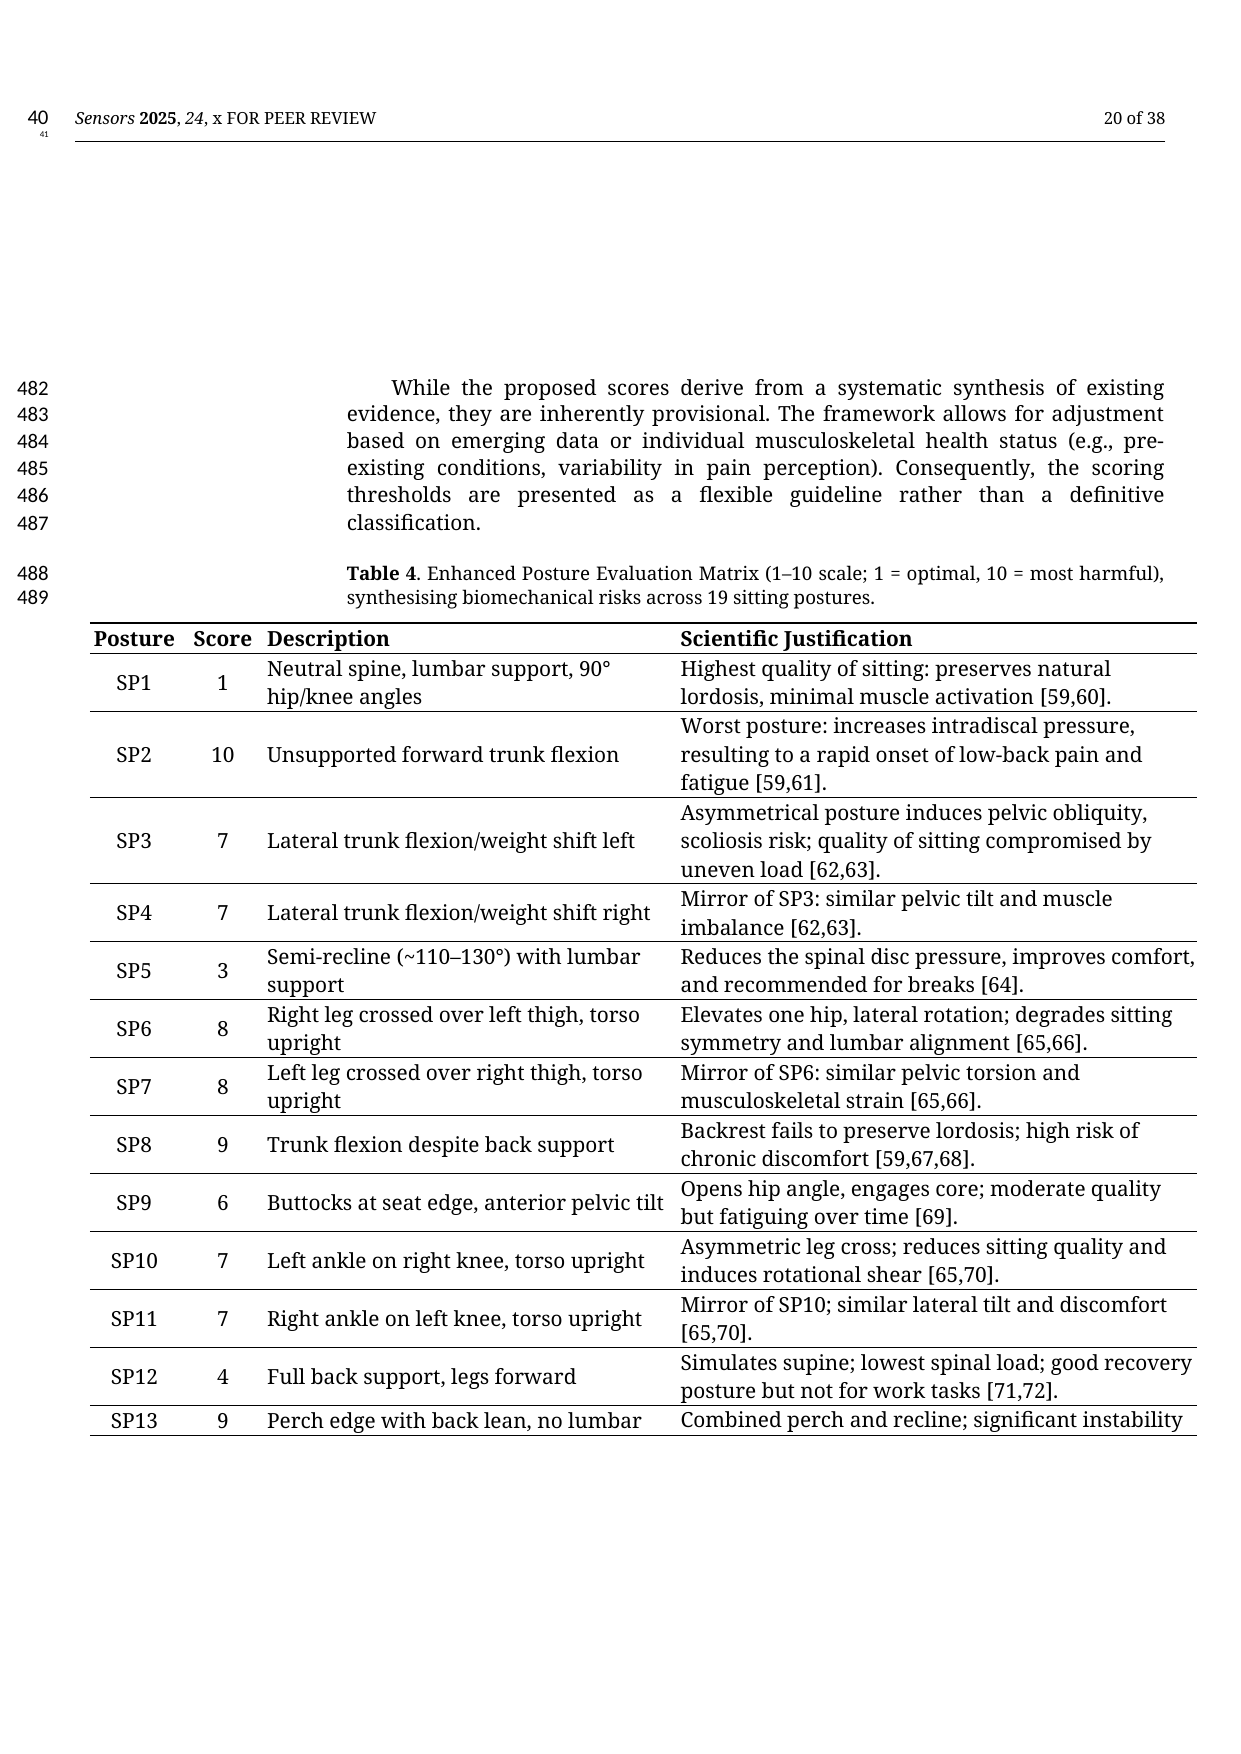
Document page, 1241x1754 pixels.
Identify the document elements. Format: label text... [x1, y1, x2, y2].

table_cell SP1 [90, 654, 178, 711]
table_cell Buttocks at seat edge, anterior pelvic tilt [267, 1174, 680, 1231]
table_cell Neutral spine, lumbar support, 90° hip/knee angles [267, 654, 680, 711]
table_cell SP7 [90, 1058, 178, 1115]
table_cell Full back support, legs forward [267, 1348, 680, 1404]
table_cell Opens hip angle, engages core; moderate quality but fatiguing over time [69]. [680, 1174, 1197, 1231]
table_cell Asymmetrical posture induces pelvic obliquity, scoliosis risk; quality of sitting compromised by uneven load [62,63]. [680, 798, 1197, 883]
table_cell SP9 [90, 1174, 178, 1231]
table_cell Highest quality of sitting: preserves natural lordosis, minimal muscle activation [59,60]. [680, 654, 1197, 711]
table_cell Asymmetric leg cross; reduces sitting quality and induces rotational shear [65,70]. [680, 1232, 1197, 1289]
table_cell Right leg crossed over left thigh, torso upright [267, 1000, 680, 1057]
table_cell 8 [178, 1058, 267, 1115]
table_cell 8 [178, 1000, 267, 1057]
table_cell SP5 [90, 942, 178, 999]
table_header Description [267, 624, 680, 653]
table_cell SP11 [90, 1290, 178, 1347]
text Table 4. Enhanced Posture Evaluation Matrix (1–10 scale; 1 = optimal, 10 = most harmful), synthesising biomechanical risks across 19 sitting postures. [347, 561, 1165, 609]
table_cell 9 [178, 1116, 267, 1173]
table_cell Mirror of SP3: similar pelvic tilt and muscle imbalance [62,63]. [680, 884, 1197, 941]
table_cell Unsupported forward trunk flexion [267, 712, 680, 797]
table_cell Left ankle on right knee, torso upright [267, 1232, 680, 1289]
table_cell 7 [178, 798, 267, 883]
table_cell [680, 1406, 1197, 1435]
table_cell Mirror of SP6: similar pelvic torsion and musculoskeletal strain [65,66]. [680, 1058, 1197, 1115]
table_cell Mirror of SP10; similar lateral tilt and discomfort [65,70]. [680, 1290, 1197, 1347]
table_cell Elevates one hip, lateral rotation; degrades sitting symmetry and lumbar alignment [65,66]. [680, 1000, 1197, 1057]
table_cell 6 [178, 1174, 267, 1231]
table_cell SP10 [90, 1232, 178, 1289]
table_cell Trunk flexion despite back support [267, 1116, 680, 1173]
table_cell Semi-recline (~110–130°) with lumbar support [267, 942, 680, 999]
table_cell SP3 [90, 798, 178, 883]
table_cell Right ankle on left knee, torso upright [267, 1290, 680, 1347]
text While the proposed scores derive from a systematic synthesis of existing evidence, they are inherently provisional. The framework allows for adjustment based on emerging data or individual musculoskeletal health status (e.g., pre-existing conditions, variability in pain perception). Consequently, the scoring thresholds are presented as a flexible guideline rather than a definitive classification. [347, 374, 1165, 536]
table_cell Lateral trunk flexion/weight shift left [267, 798, 680, 883]
table_cell Left leg crossed over right thigh, torso upright [267, 1058, 680, 1115]
table_cell 9 [178, 1406, 267, 1435]
table_cell SP8 [90, 1116, 178, 1173]
table_cell SP2 [90, 712, 178, 797]
table_cell 7 [178, 1232, 267, 1289]
table_cell Simulates supine; lowest spinal load; good recovery posture but not for work tasks [71,72]. [680, 1348, 1197, 1404]
table_header Posture [90, 624, 178, 653]
table_cell 4 [178, 1348, 267, 1404]
table_cell Lateral trunk flexion/weight shift right [267, 884, 680, 941]
table_cell 7 [178, 1290, 267, 1347]
table_header Scientific Justification [680, 624, 1197, 653]
table_cell 3 [178, 942, 267, 999]
table_header Score [178, 624, 267, 653]
table_cell 10 [178, 712, 267, 797]
table_cell SP4 [90, 884, 178, 941]
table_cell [267, 1406, 680, 1435]
table_cell SP13 [90, 1406, 178, 1435]
table_cell 1 [178, 654, 267, 711]
table_cell Worst posture: increases intradiscal pressure, resulting to a rapid onset of low-back pain and fatigue [59,61]. [680, 712, 1197, 797]
table_cell SP12 [90, 1348, 178, 1404]
table_cell Reduces the spinal disc pressure, improves comfort, and recommended for breaks [64]. [680, 942, 1197, 999]
table_cell SP6 [90, 1000, 178, 1057]
table_cell Backrest fails to preserve lordosis; high risk of chronic discomfort [59,67,68]. [680, 1116, 1197, 1173]
table_cell 7 [178, 884, 267, 941]
